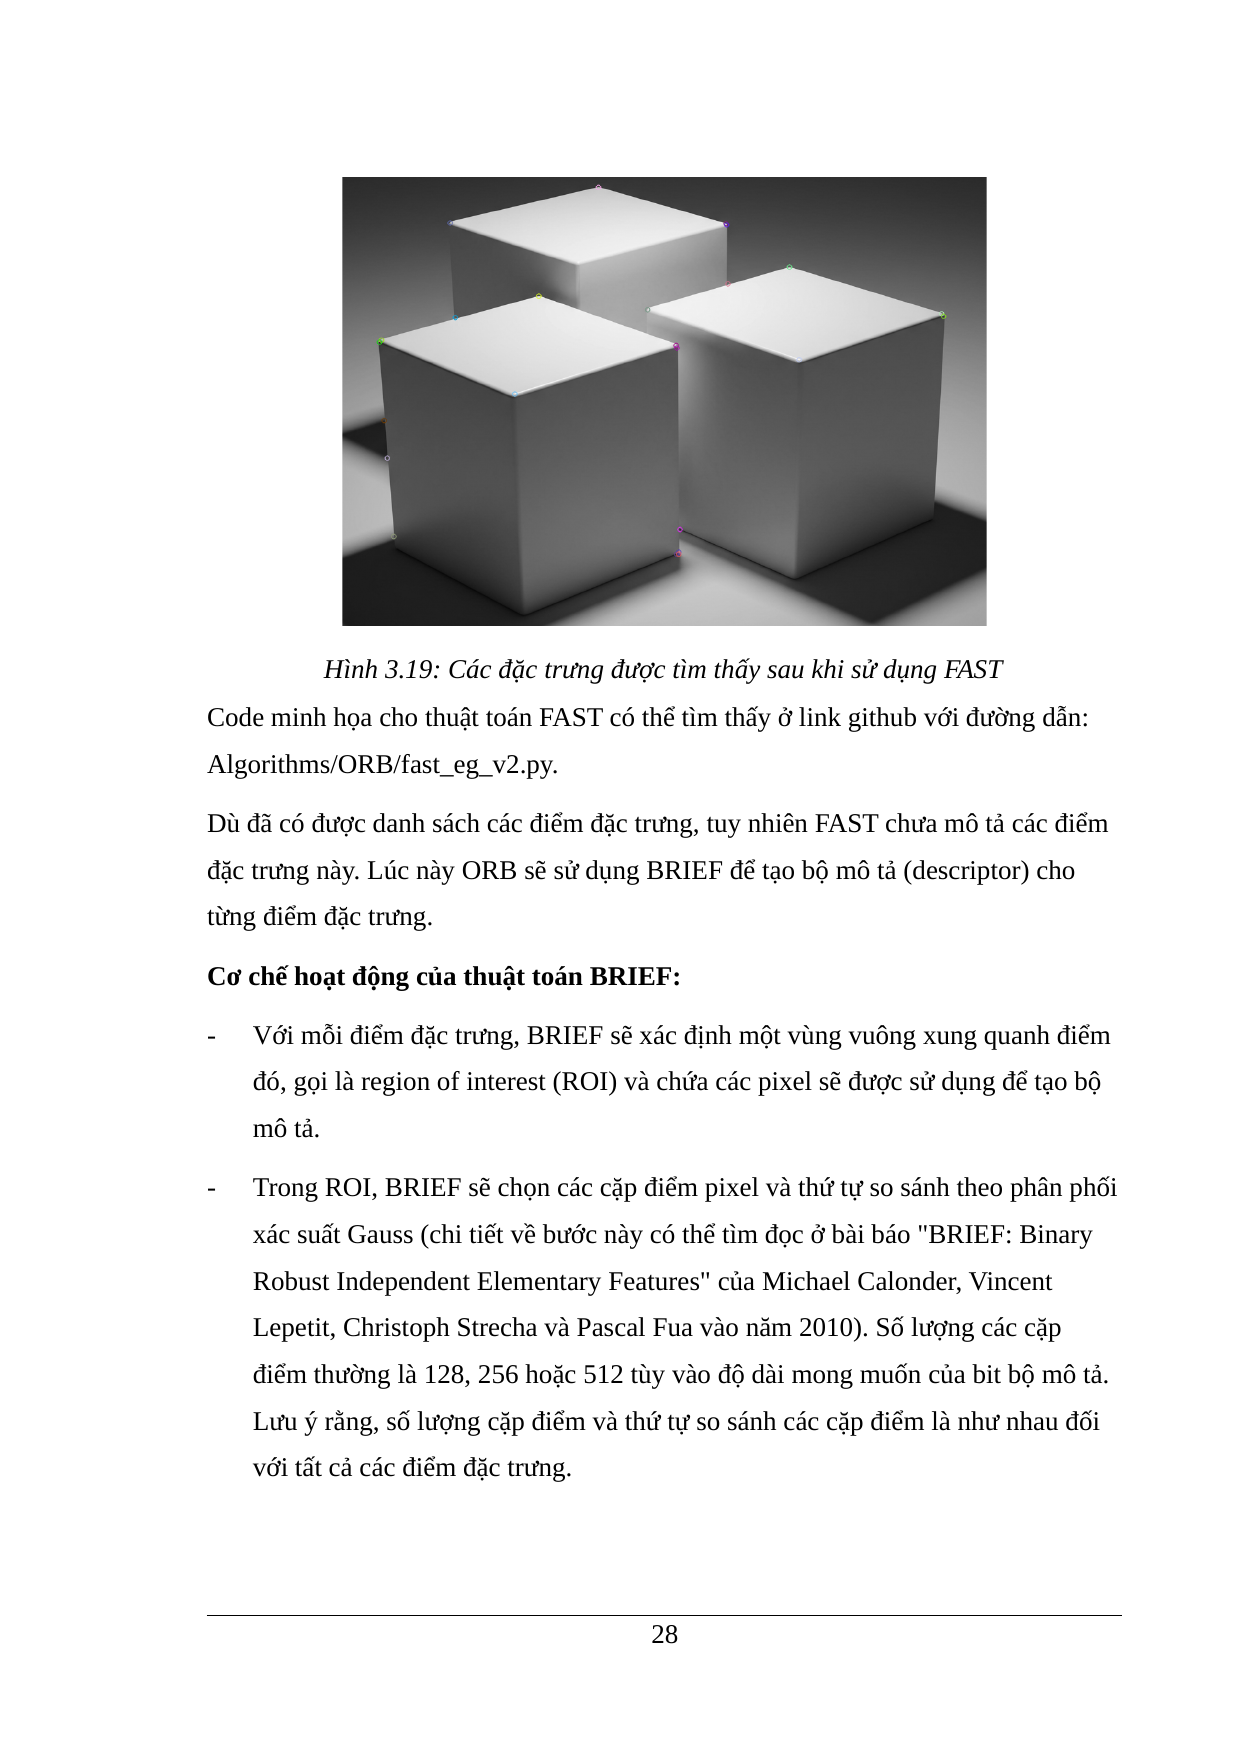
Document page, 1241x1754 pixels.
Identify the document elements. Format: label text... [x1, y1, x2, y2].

list Trong ROI, BRIEF sẽ chọn các cặp điểm pixel và thứ tự so sánh theo phân phối xác suất Gauss (chi tiết về bước này có thể tìm đọc ở bài báo "BRIEF: Binary Robust Independent Elementary Features" của Michael Calonder, Vincent Lepetit, Christoph Strecha và Pascal Fua vào năm 2010). Số lượng các cặp điểm thường là 128, 256 hoặc 512 tùy vào độ dài mong muốn của bit bộ mô tả. Lưu ý rằng, số lượng cặp điểm và thứ tự so sánh các cặp điểm là như nhau đối với tất cả các điểm đặc trưng. [207, 1171, 1122, 1482]
picture [342, 177, 987, 626]
text Dù đã có được danh sách các điểm đặc trưng, tuy nhiên FAST chưa mô tả các điểm đặc trưng này. Lúc này ORB sẽ sử dụng BRIEF để tạo bộ mô tả (descriptor) cho từng điểm đặc trưng. [207, 807, 1122, 932]
list Với mỗi điểm đặc trưng, BRIEF sẽ xác định một vùng vuông xung quanh điểm đó, gọi là region of interest (ROI) và chứa các pixel sẽ được sử dụng để tạo bộ mô tả. [207, 1019, 1122, 1143]
text Cơ chế hoạt động của thuật toán BRIEF: [207, 960, 1122, 991]
text Code minh họa cho thuật toán FAST có thể tìm thấy ở link github với đường dẫn: Algorithms/ORB/fast_eg_v2.py. [207, 701, 1122, 779]
